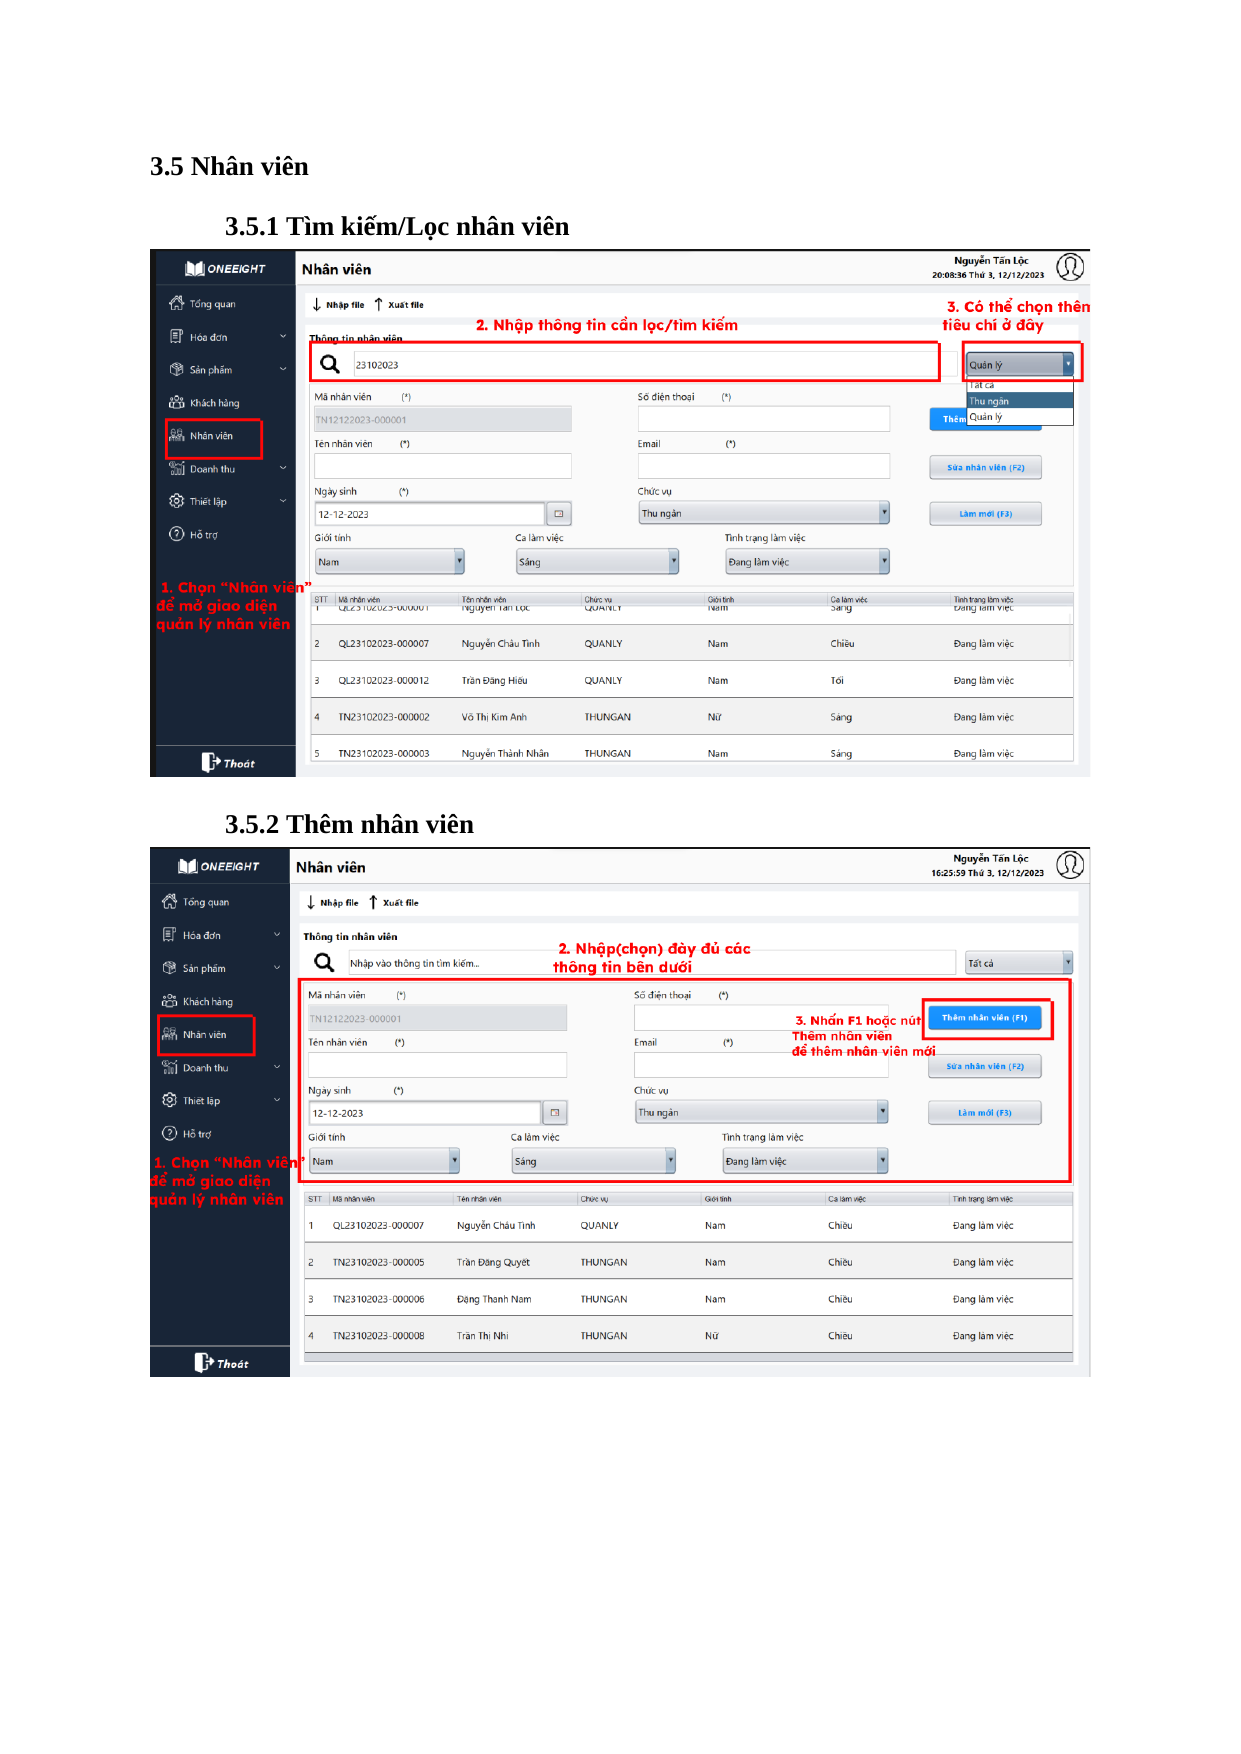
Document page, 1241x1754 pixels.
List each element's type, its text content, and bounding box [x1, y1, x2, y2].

subtitle 3.5 Nhân viên [150, 150, 1090, 181]
picture [150, 847, 1091, 1377]
subtitle 3.5.2 Thêm nhân viên [150, 808, 1090, 839]
picture [150, 249, 1091, 777]
subtitle 3.5.1 Tìm kiếm/Lọc nhân viên [150, 210, 1090, 241]
